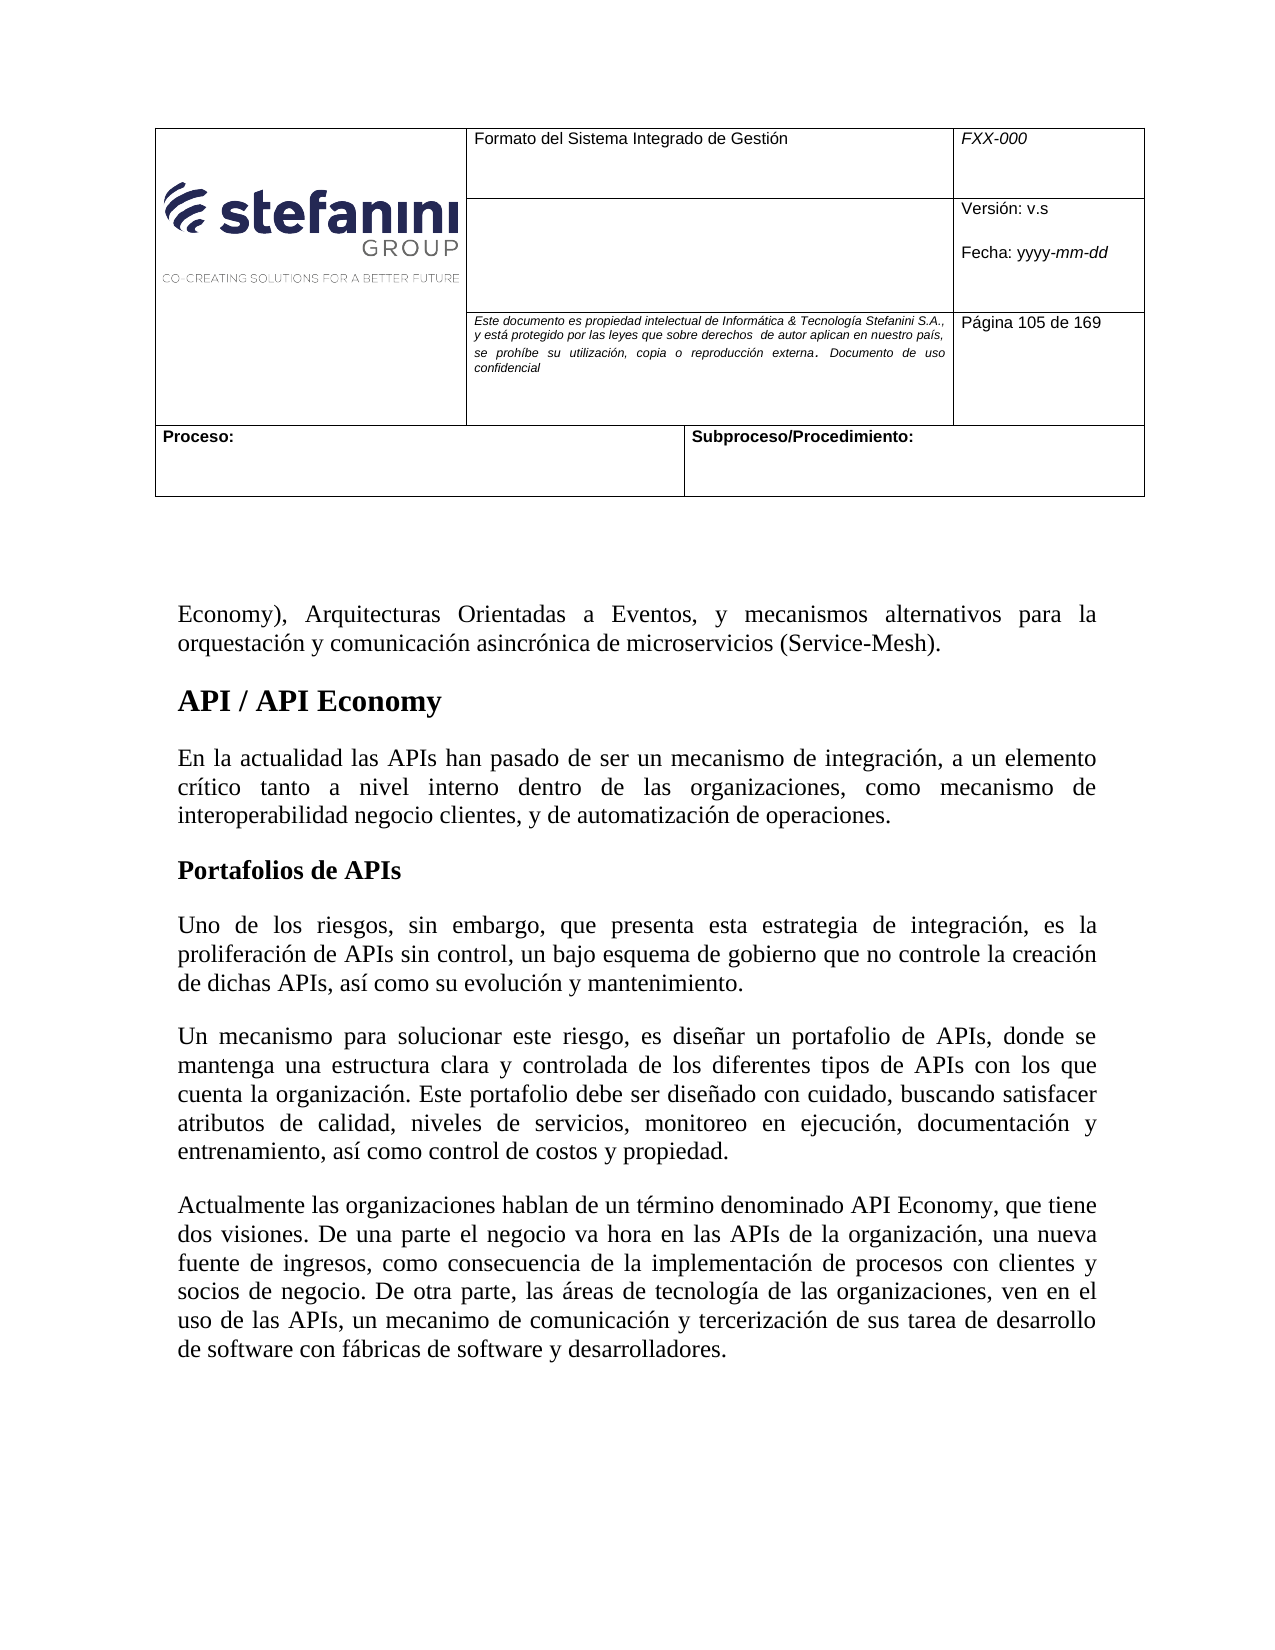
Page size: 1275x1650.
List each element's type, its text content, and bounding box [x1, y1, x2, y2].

picture [162, 182, 460, 286]
text Uno de los riesgos, sin embargo, que presenta esta estrategia de integración, es la proliferación de APIs sin control, un bajo esquema de gobierno que no controle la creación de dichas APIs, así como su evolución y mantenimiento. [177, 910, 1098, 996]
text Un mecanismo para solucionar este riesgo, es diseñar un portafolio de APIs, donde se mantenga una estructura clara y controlada de los diferentes tipos de APIs con los que cuenta la organización. Este portafolio debe ser diseñado con cuidado, buscando satisfacer atributos de calidad, niveles de servicios, monitoreo en ejecución, documentación y entrenamiento, así como control de costos y propiedad. [177, 1021, 1098, 1165]
text Actualmente las organizaciones hablan de un término denominado API Economy, que tiene dos visiones. De una parte el negocio va hora en las APIs de la organización, una nueva fuente de ingresos, como consecuencia de la implementación de procesos con clientes y socios de negocio. De otra parte, las áreas de tecnología de las organizaciones, ven en el uso de las APIs, un mecanimo de comunicación y tercerización de sus tarea de desarrollo de software con fábricas de software y desarrolladores. [177, 1190, 1098, 1363]
text En la actualidad las APIs han pasado de ser un mecanismo de integración, a un elemento crítico tanto a nivel interno dentro de las organizaciones, como mecanismo de interoperabilidad negocio clientes, y de automatización de operaciones. [177, 743, 1098, 829]
subtitle Portafolios de APIs [177, 854, 1098, 885]
subtitle API / API Economy [177, 682, 1098, 718]
text El esquema SOA se ha venido combinando con esquemas más orientados al uso de las tecnologías Web. A este cambio se le denomina el Web Oriented Architectures (WOA), o arquitecturas de solución orientadas al uso de tecnologías como Microservicios, API (API Economy), Arquitecturas Orientadas a Eventos, y mecanismos alternativos para la orquestación y comunicación asincrónica de microservicios (Service-Mesh). [177, 599, 1098, 657]
